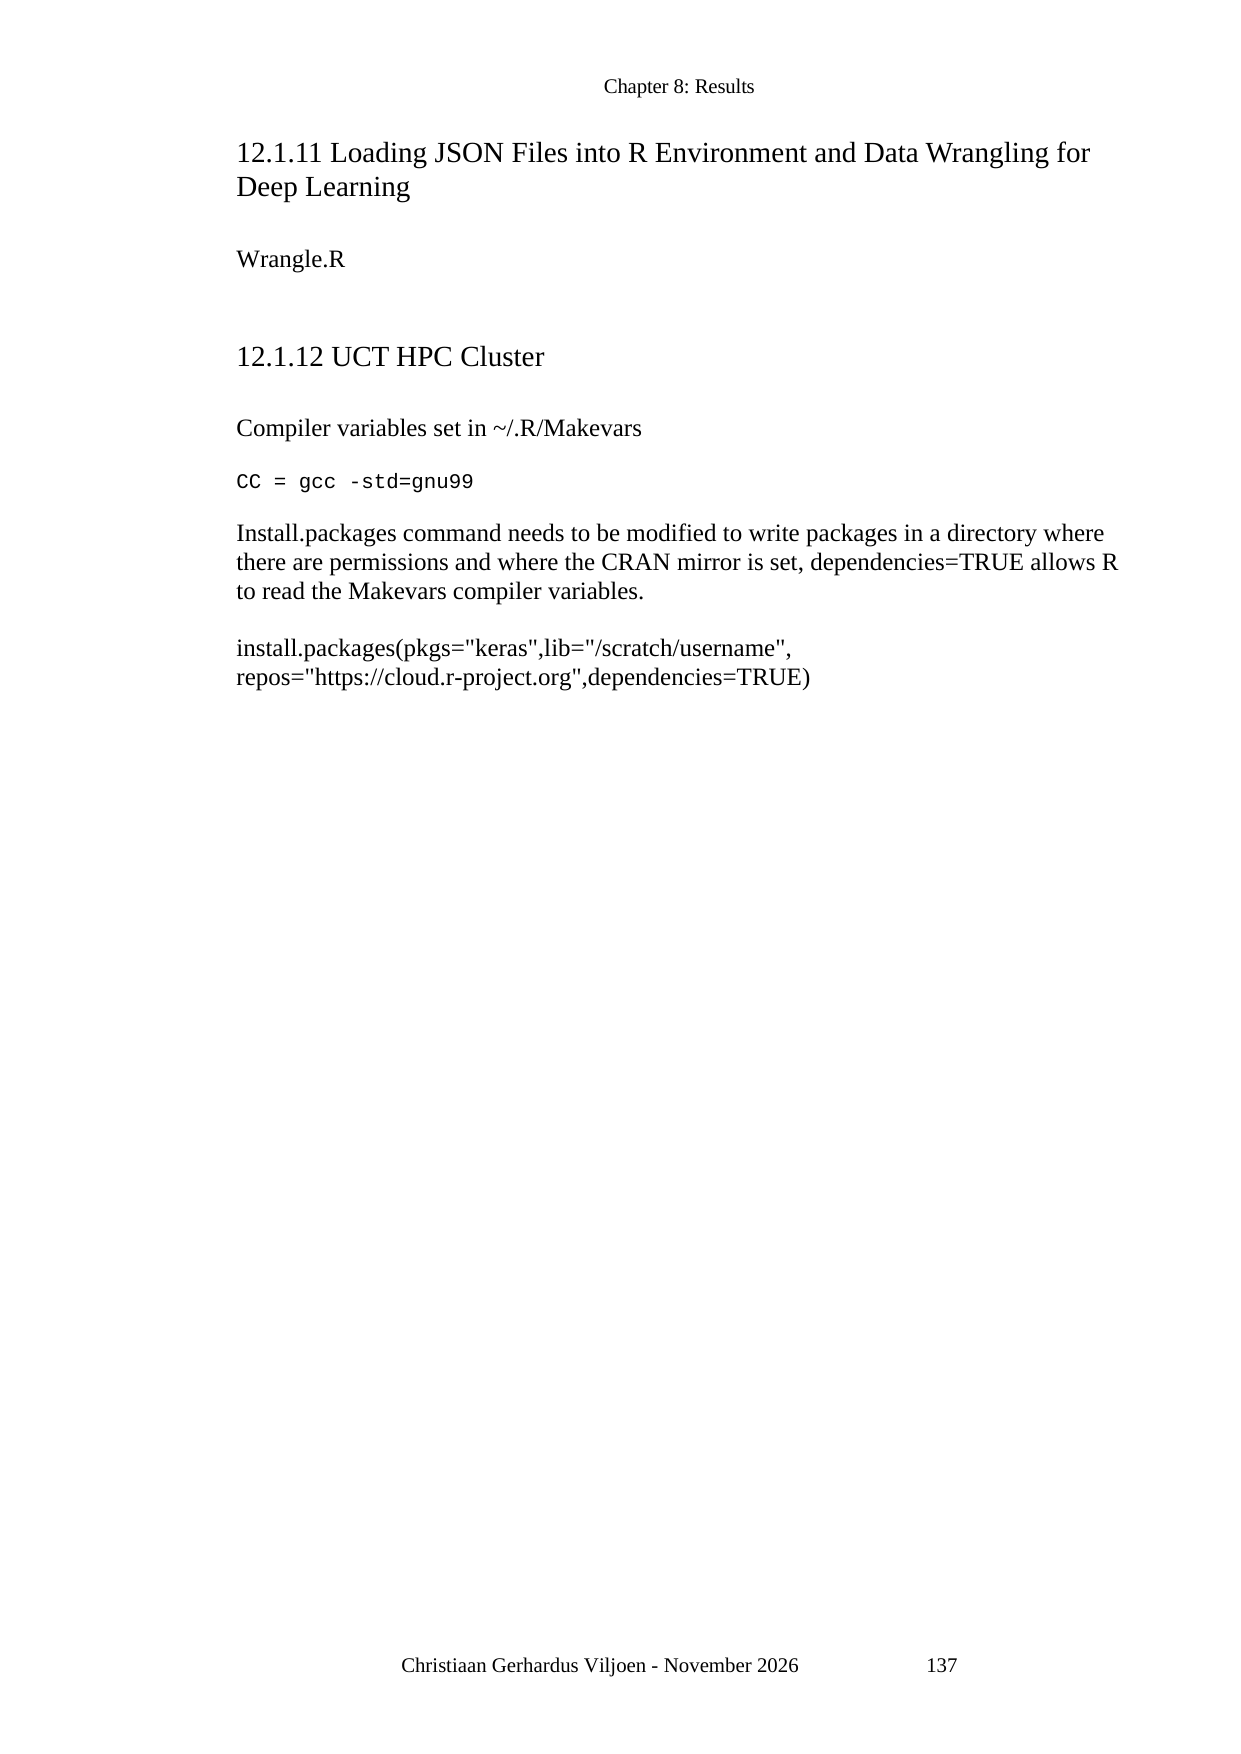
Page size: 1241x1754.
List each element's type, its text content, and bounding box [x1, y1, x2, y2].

text repos="https://cloud.r-project.org",dependencies=TRUE) [236, 662, 1122, 691]
text Compiler variables set in ~/.R/Makevars [236, 413, 1122, 442]
text CC = gcc -std=gnu99 [236, 471, 1122, 495]
text Install.packages command needs to be modified to write packages in a directory where there are permissions and where the CRAN mirror is set, dependencies=TRUE allows R to read the Makevars compiler variables. [236, 518, 1122, 604]
text install.packages(pkgs="keras",lib="/scratch/username", [236, 633, 1122, 662]
text Wrangle.R [236, 244, 1122, 272]
subtitle UCT HPC Cluster [236, 339, 1122, 372]
subtitle Loading JSON Files into R Environment and Data Wrangling for Deep Learning [236, 135, 1122, 202]
